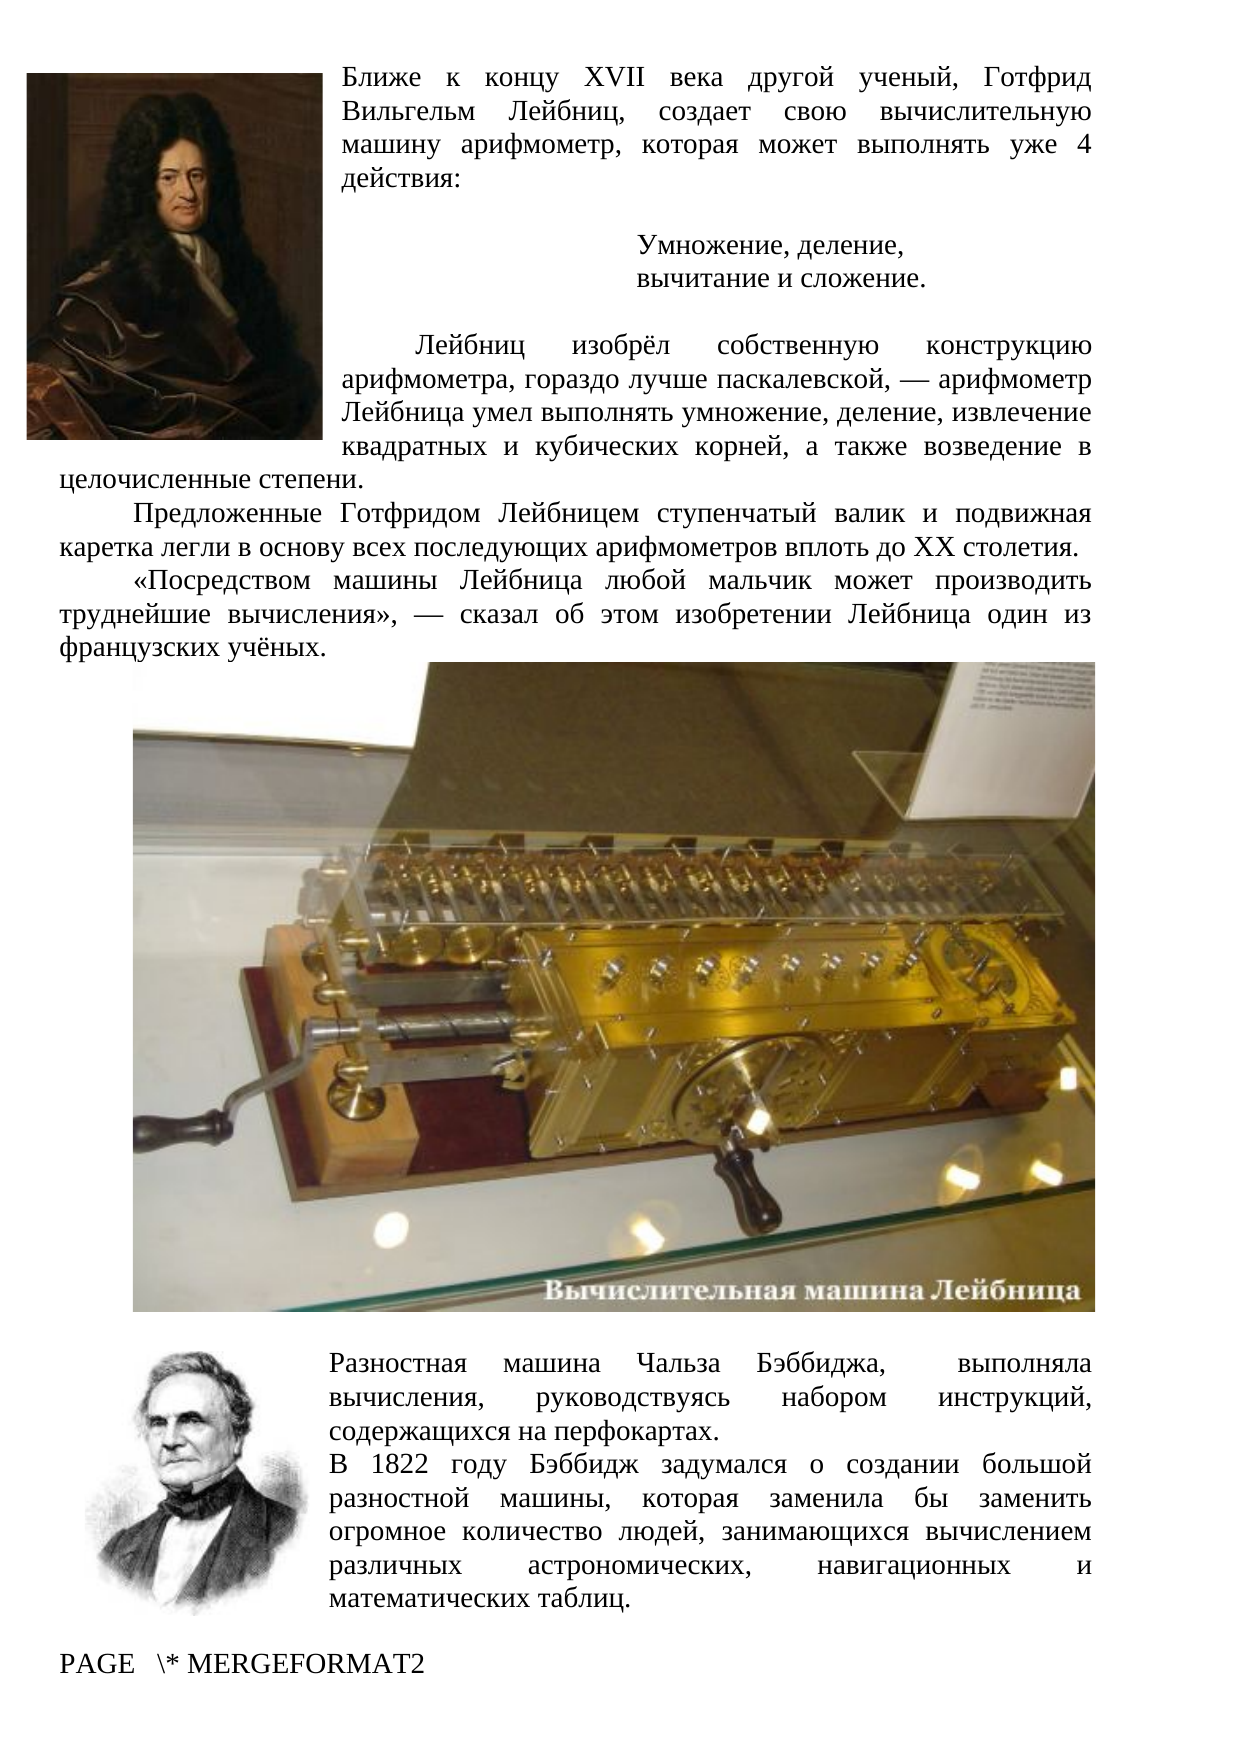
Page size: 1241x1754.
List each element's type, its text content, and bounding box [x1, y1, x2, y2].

picture [132, 662, 1096, 1312]
text вычитание и сложение. [323, 260, 1092, 294]
text «Посредством машины Лейбница любой мальчик может производить труднейшие вычисления», — сказал об этом изобретении Лейбница один из французских учёных. [59, 562, 1092, 663]
text Умножение, деление, [323, 227, 1092, 260]
text Предложенные Готфридом Лейбницем ступенчатый валик и подвижная каретка легли в основу всех последующих арифмометров вплоть до XX столетия. [59, 495, 1092, 562]
picture [26, 73, 323, 440]
text Ближе к концу XVII века другой ученый, Готфрид Вильгельм Лейбниц, создает свою вычислительную машину арифмометр, которая может выполнять уже 4 действия: [59, 59, 1092, 193]
text В 1822 году Бэббидж задумался о создании большой разностной машины, которая заменила бы заменить огромное количество людей, занимающихся вычислением различных астрономических, навигационных и математических таблиц. [59, 1446, 1092, 1614]
picture [84, 1351, 309, 1613]
text Лейбниц изобрёл собственную конструкцию арифмометра, гораздо лучше паскалевской, — арифмометр Лейбница умел выполнять умножение, деление, извлечение квадратных и кубических корней, а также возведение в целочисленные степени. [59, 327, 1092, 495]
text Разностная машина Чальза Бэббиджа, выполняла вычисления, руководствуясь набором инструкций, содержащихся на перфокартах. [59, 1346, 1092, 1446]
